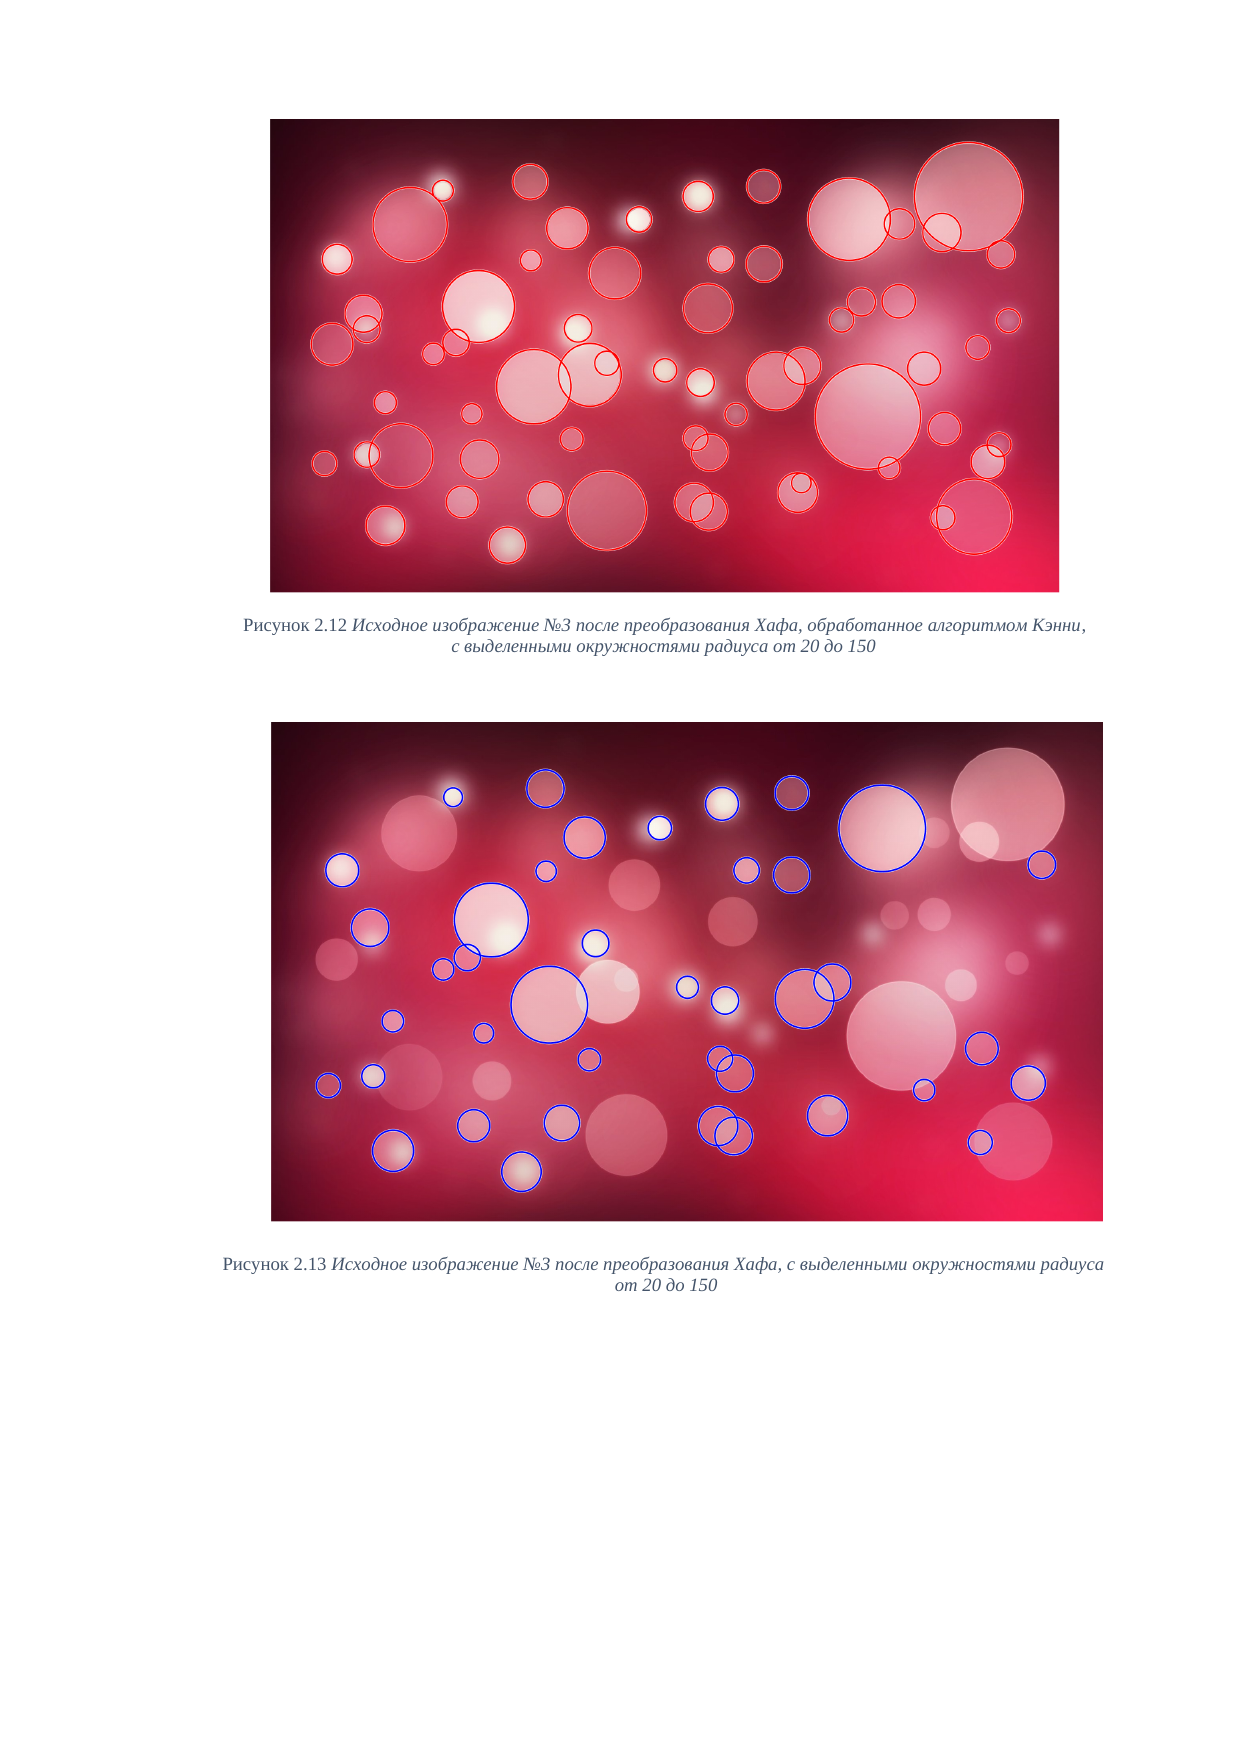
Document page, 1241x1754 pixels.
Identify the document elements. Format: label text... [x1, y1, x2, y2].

text с выделенными окружностями радиуса от 20 до 150 [177, 635, 1152, 657]
text от 20 до 150 [177, 1274, 1152, 1296]
picture [270, 721, 1103, 1222]
picture [269, 118, 1060, 593]
text Рисунок 2.13 Исходное изображение №3 после преобразования Хафа, с выделенными окружностями радиуса [177, 1253, 1152, 1274]
text Рисунок 2.12 Исходное изображение №3 после преобразования Хафа, обработанное алгоритмом Кэнни, [177, 614, 1152, 635]
